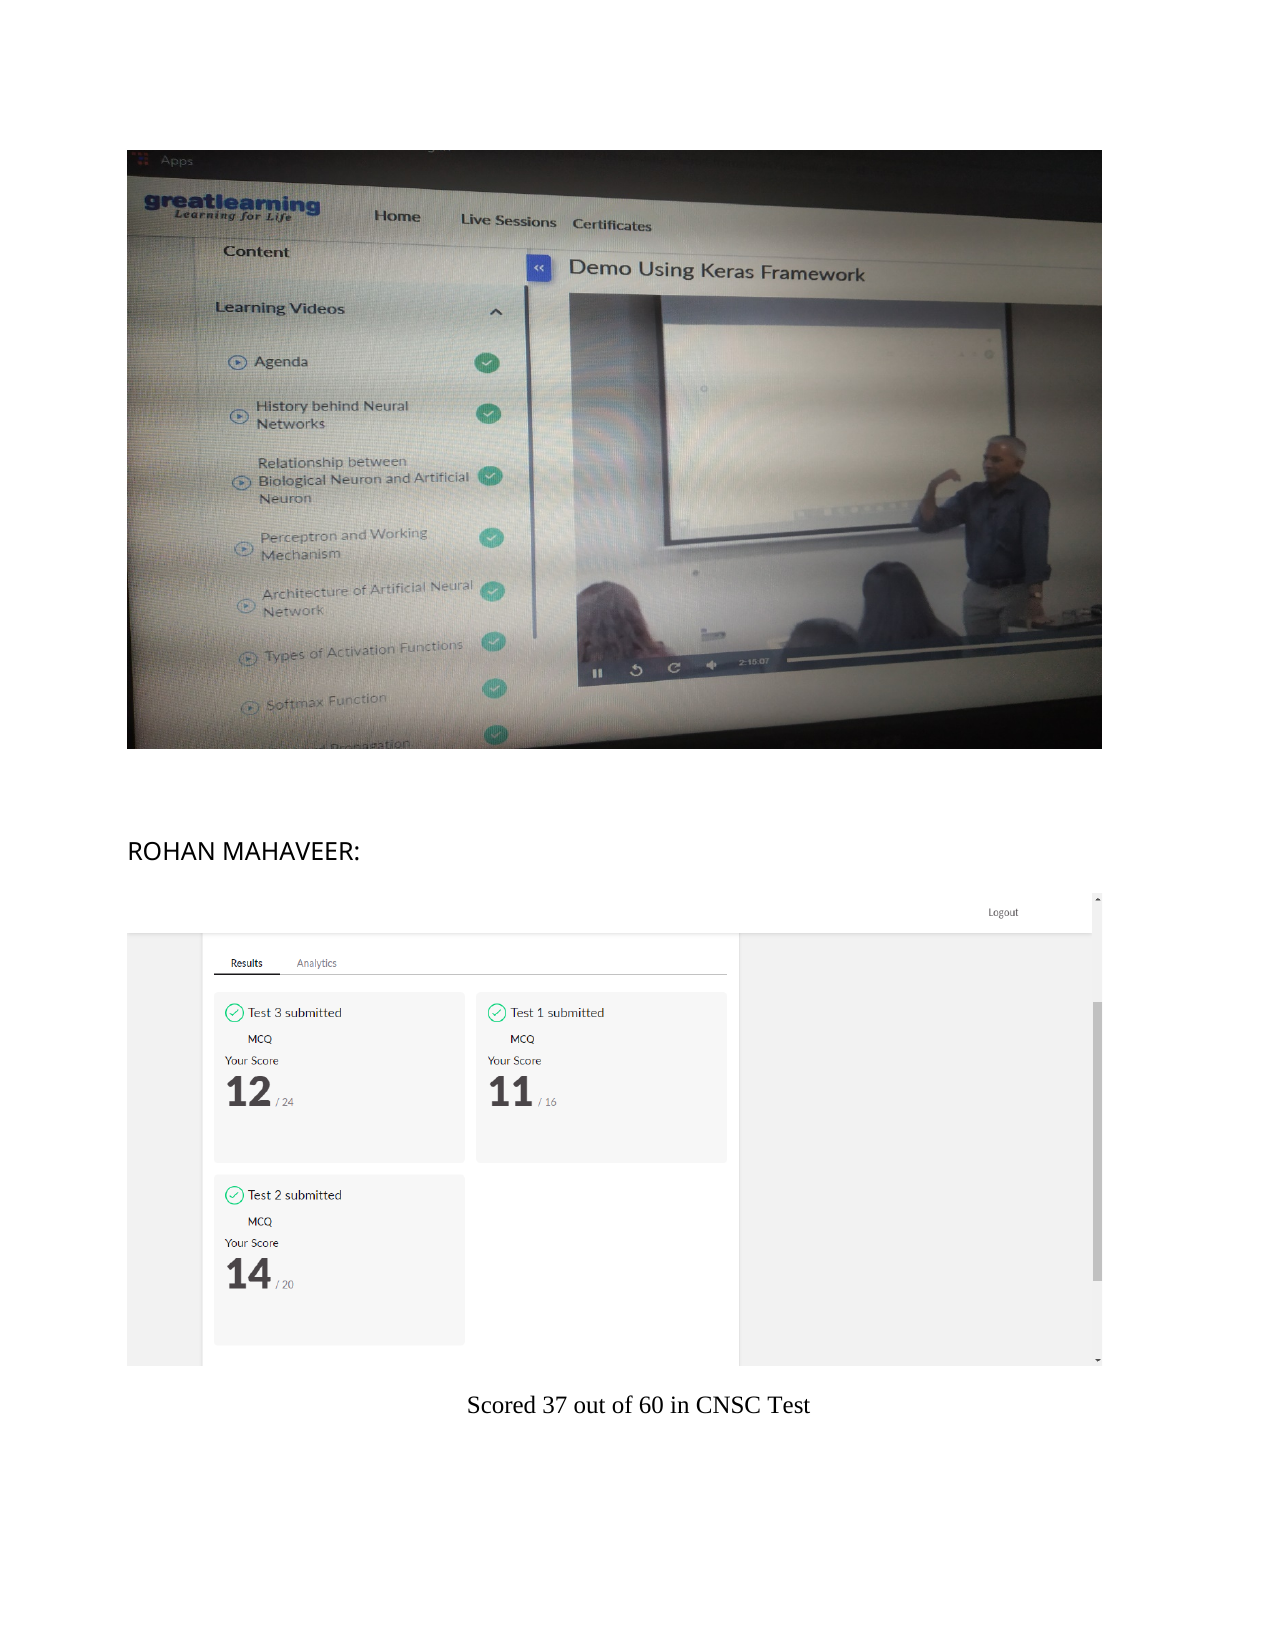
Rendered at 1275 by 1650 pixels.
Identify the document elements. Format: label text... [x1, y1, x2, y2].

picture [127, 150, 1102, 749]
text ROHAN MAHAVEER: [127, 833, 1150, 867]
text Scored 37 out of 60 in CNSC Test [127, 1391, 1150, 1419]
picture [127, 893, 1103, 1366]
